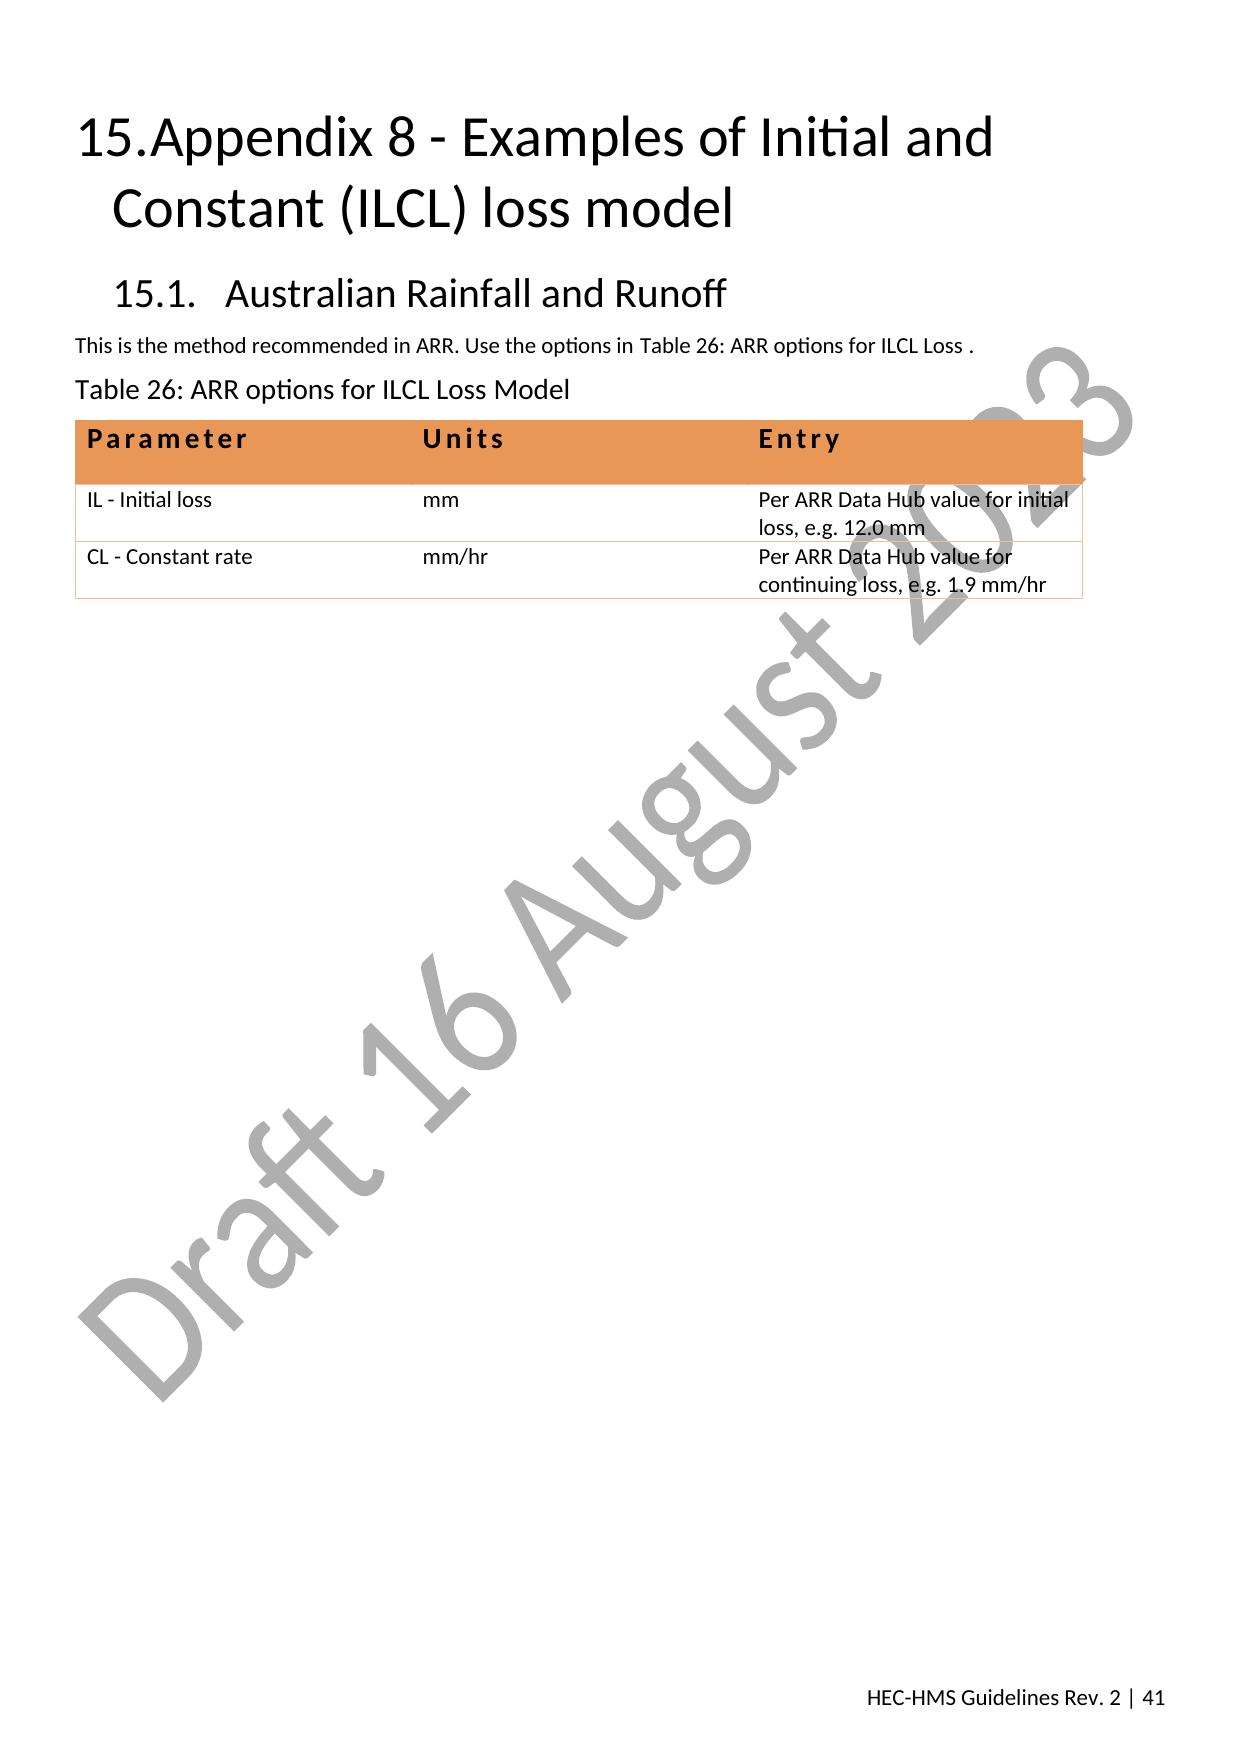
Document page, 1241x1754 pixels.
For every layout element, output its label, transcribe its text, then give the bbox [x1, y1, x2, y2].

table_cell mm [411, 485, 747, 541]
table_header Units [412, 421, 747, 484]
table_cell IL - Initial loss [76, 485, 411, 541]
table_cell Per ARR Data Hub value for continuing loss, e.g. 1.9 mm/hr [747, 542, 1082, 598]
table_cell mm/hr [411, 542, 747, 598]
table_header Parameter [76, 421, 411, 484]
table_cell Per ARR Data Hub value for initial loss, e.g. 12.0 mm [747, 485, 1082, 541]
text Table 26: ARR options for ILCL Loss Model [75, 371, 1165, 407]
text This is the method recommended in ARR. Use the options in Table 26: ARR options for ILCL Loss . [75, 331, 1165, 359]
subtitle Australian Rainfall and Runoff [112, 267, 1165, 318]
subtitle Appendix 8 - Examples of Initial and Constant (ILCL) loss model [75, 100, 1165, 242]
table_header Entry [748, 421, 1082, 484]
table_cell CL - Constant rate [76, 542, 411, 598]
